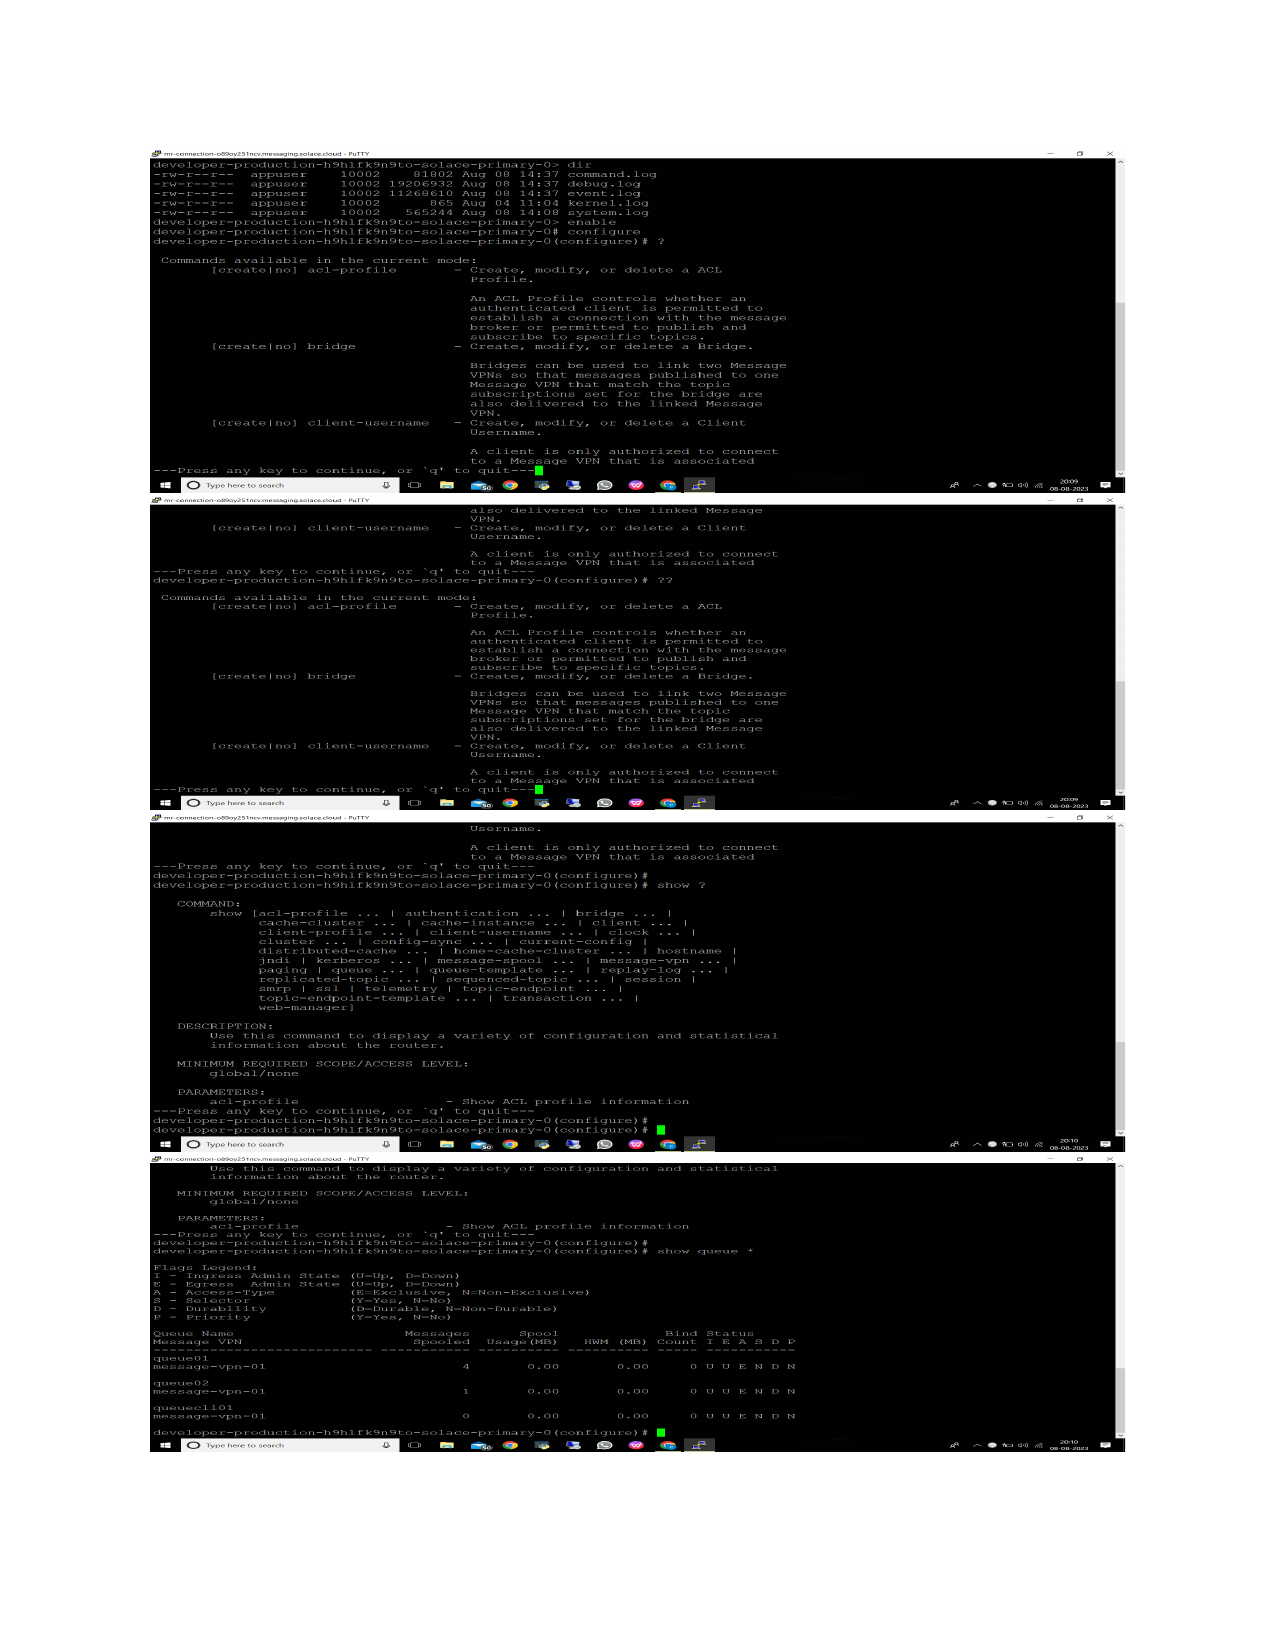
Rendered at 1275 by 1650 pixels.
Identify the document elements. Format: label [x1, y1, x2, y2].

picture [150, 150, 1125, 493]
picture [150, 813, 1125, 1152]
picture [150, 1155, 1125, 1452]
picture [150, 496, 1125, 810]
